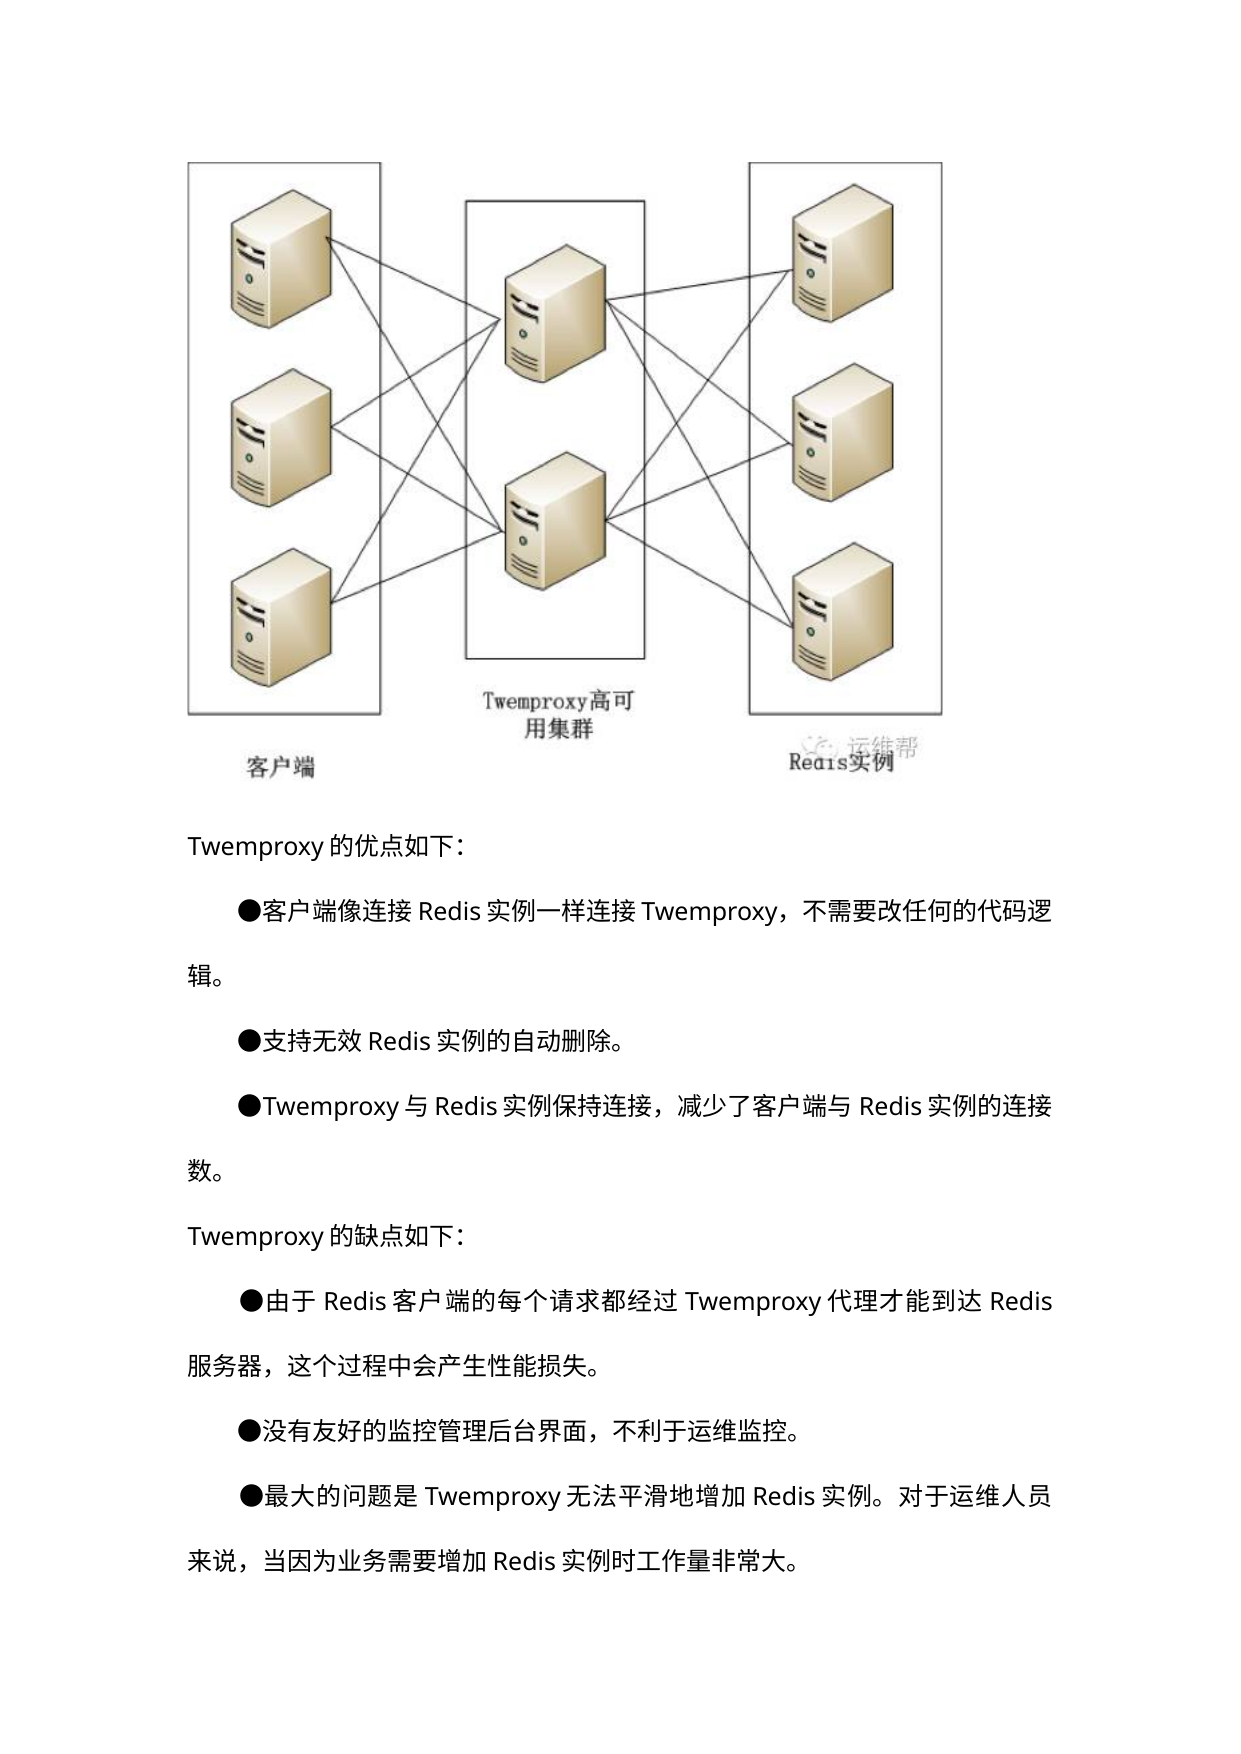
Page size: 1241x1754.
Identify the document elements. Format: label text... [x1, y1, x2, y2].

text ●支持无效Redis实例的自动删除。 [187, 1007, 1053, 1072]
text ●没有友好的监控管理后台界面，不利于运维监控。 [187, 1397, 1053, 1462]
text Twemproxy的优点如下： [187, 812, 1053, 877]
picture [187, 162, 943, 784]
text Twemproxy的缺点如下： [187, 1202, 1053, 1267]
text ●Twemproxy与Redis实例保持连接，减少了客户端与Redis实例的连接数。 [187, 1072, 1053, 1202]
text ●由于Redis客户端的每个请求都经过Twemproxy代理才能到达Redis服务器，这个过程中会产生性能损失。 [187, 1267, 1053, 1397]
text ●最大的问题是Twemproxy无法平滑地增加Redis实例。对于运维人员来说，当因为业务需要增加Redis实例时工作量非常大。 [187, 1462, 1053, 1592]
text ●客户端像连接Redis实例一样连接Twemproxy，不需要改任何的代码逻辑。 [187, 877, 1053, 1007]
